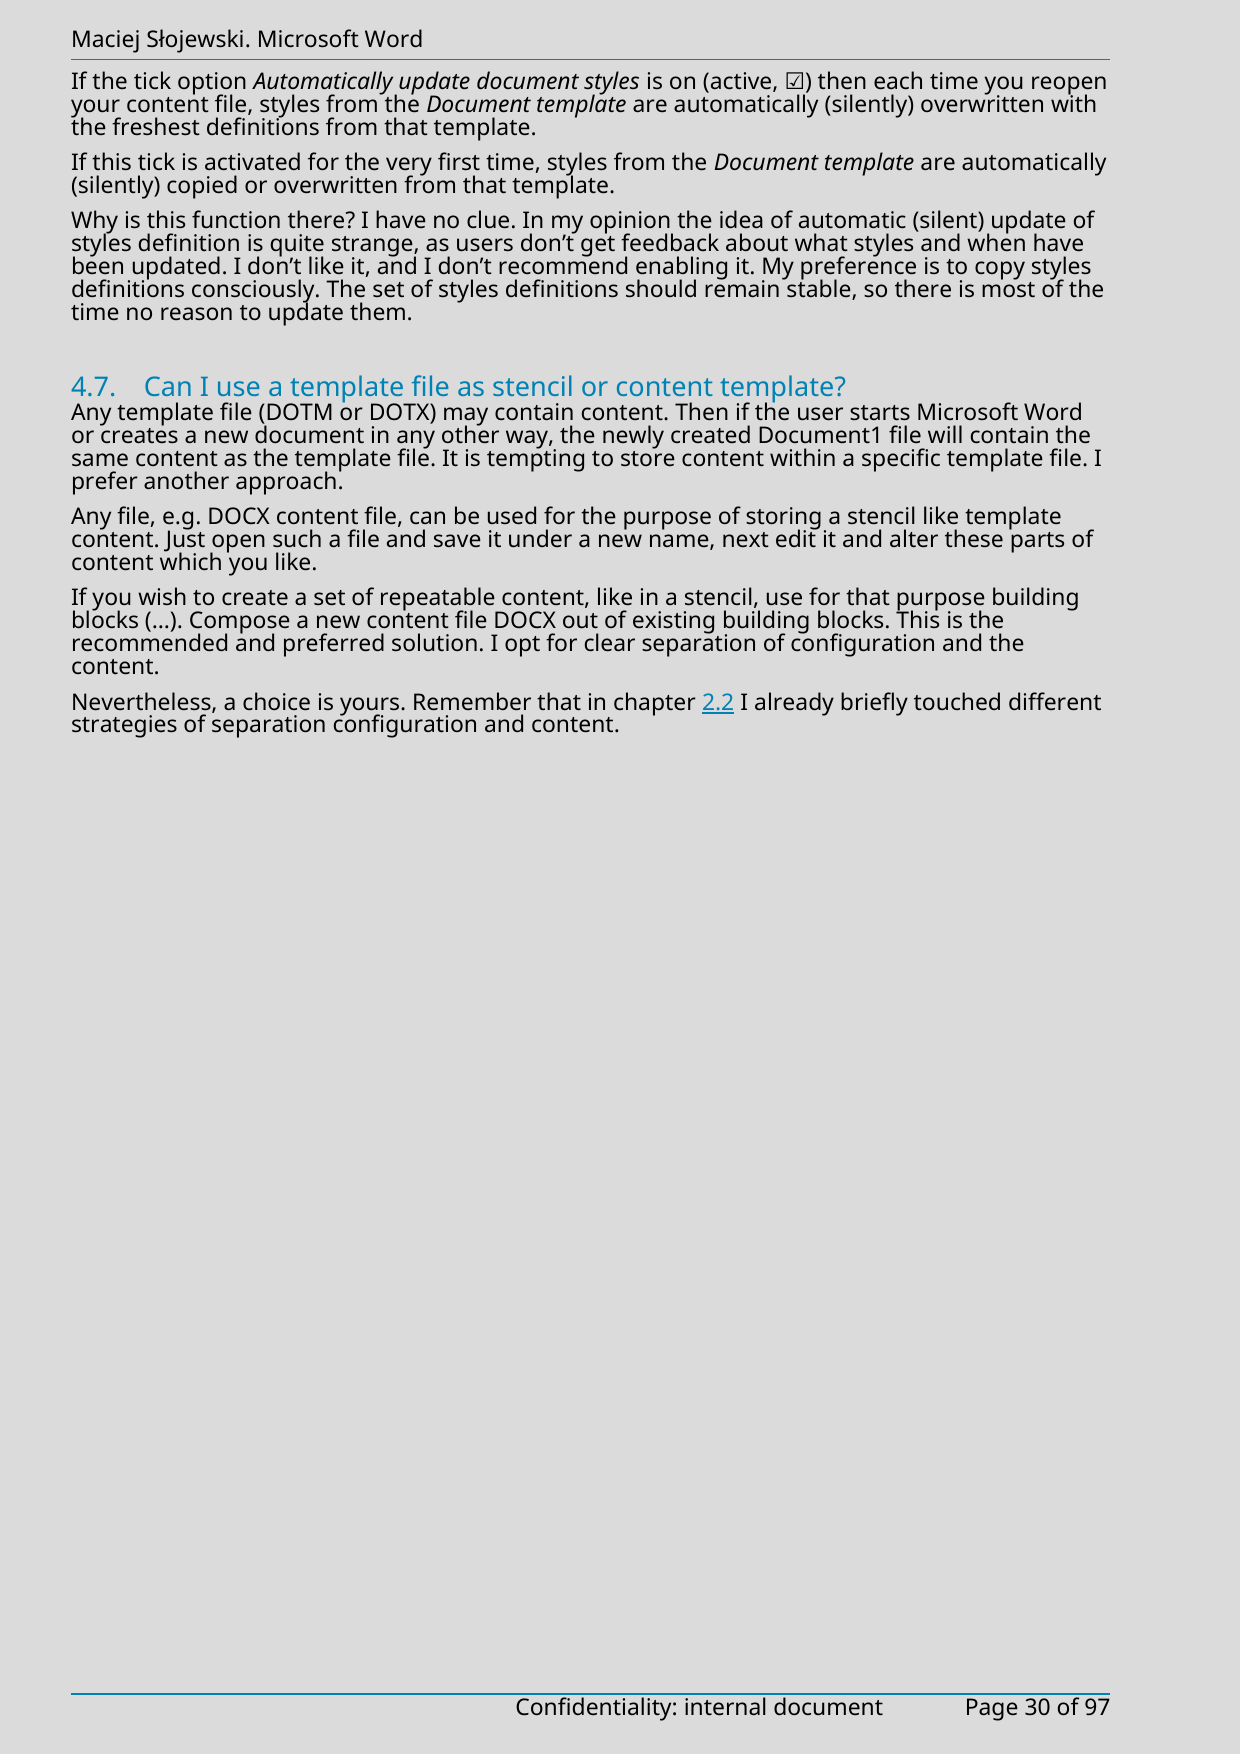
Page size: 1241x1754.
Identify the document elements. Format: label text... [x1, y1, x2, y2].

subtitle Can I use a template file as stencil or content template? [71, 375, 1110, 402]
text Nevertheless, a choice is yours. Remember that in chapter 2.2 I already briefly touched different strategies of separation configuration and content. [71, 692, 1110, 737]
text If the tick option Automatically update document styles is on (active, ☑) then each time you reopen your content file, styles from the Document template are automatically (silently) overwritten with the freshest definitions from that template. [71, 71, 1110, 139]
text Any template file (DOTM or DOTX) may contain content. Then if the user starts Microsoft Word or creates a new document in any other way, the newly created Document1 file will contain the same content as the template file. It is tempting to store content within a specific template file. I prefer another approach. [71, 402, 1110, 494]
text If this tick is activated for the very first time, styles from the Document template are automatically (silently) copied or overwritten from that template. [71, 152, 1110, 198]
text Any file, e.g. DOCX content file, can be used for the purpose of storing a stencil like template content. Just open such a file and save it under a new name, next edit it and alter these parts of content which you like. [71, 506, 1110, 575]
text Why is this function there? I have no clue. In my opinion the idea of automatic (silent) update of styles definition is quite strange, as users don’t get feedback about what styles and when have been updated. I don’t like it, and I don’t recommend enabling it. My preference is to copy styles definitions consciously. The set of styles definitions should remain stable, so there is most of the time no reason to update them. [71, 210, 1110, 325]
text If you wish to create a set of repeatable content, like in a stencil, use for that purpose building blocks (…). Compose a new content file DOCX out of existing building blocks. This is the recommended and preferred solution. I opt for clear separation of configuration and the content. [71, 587, 1110, 679]
